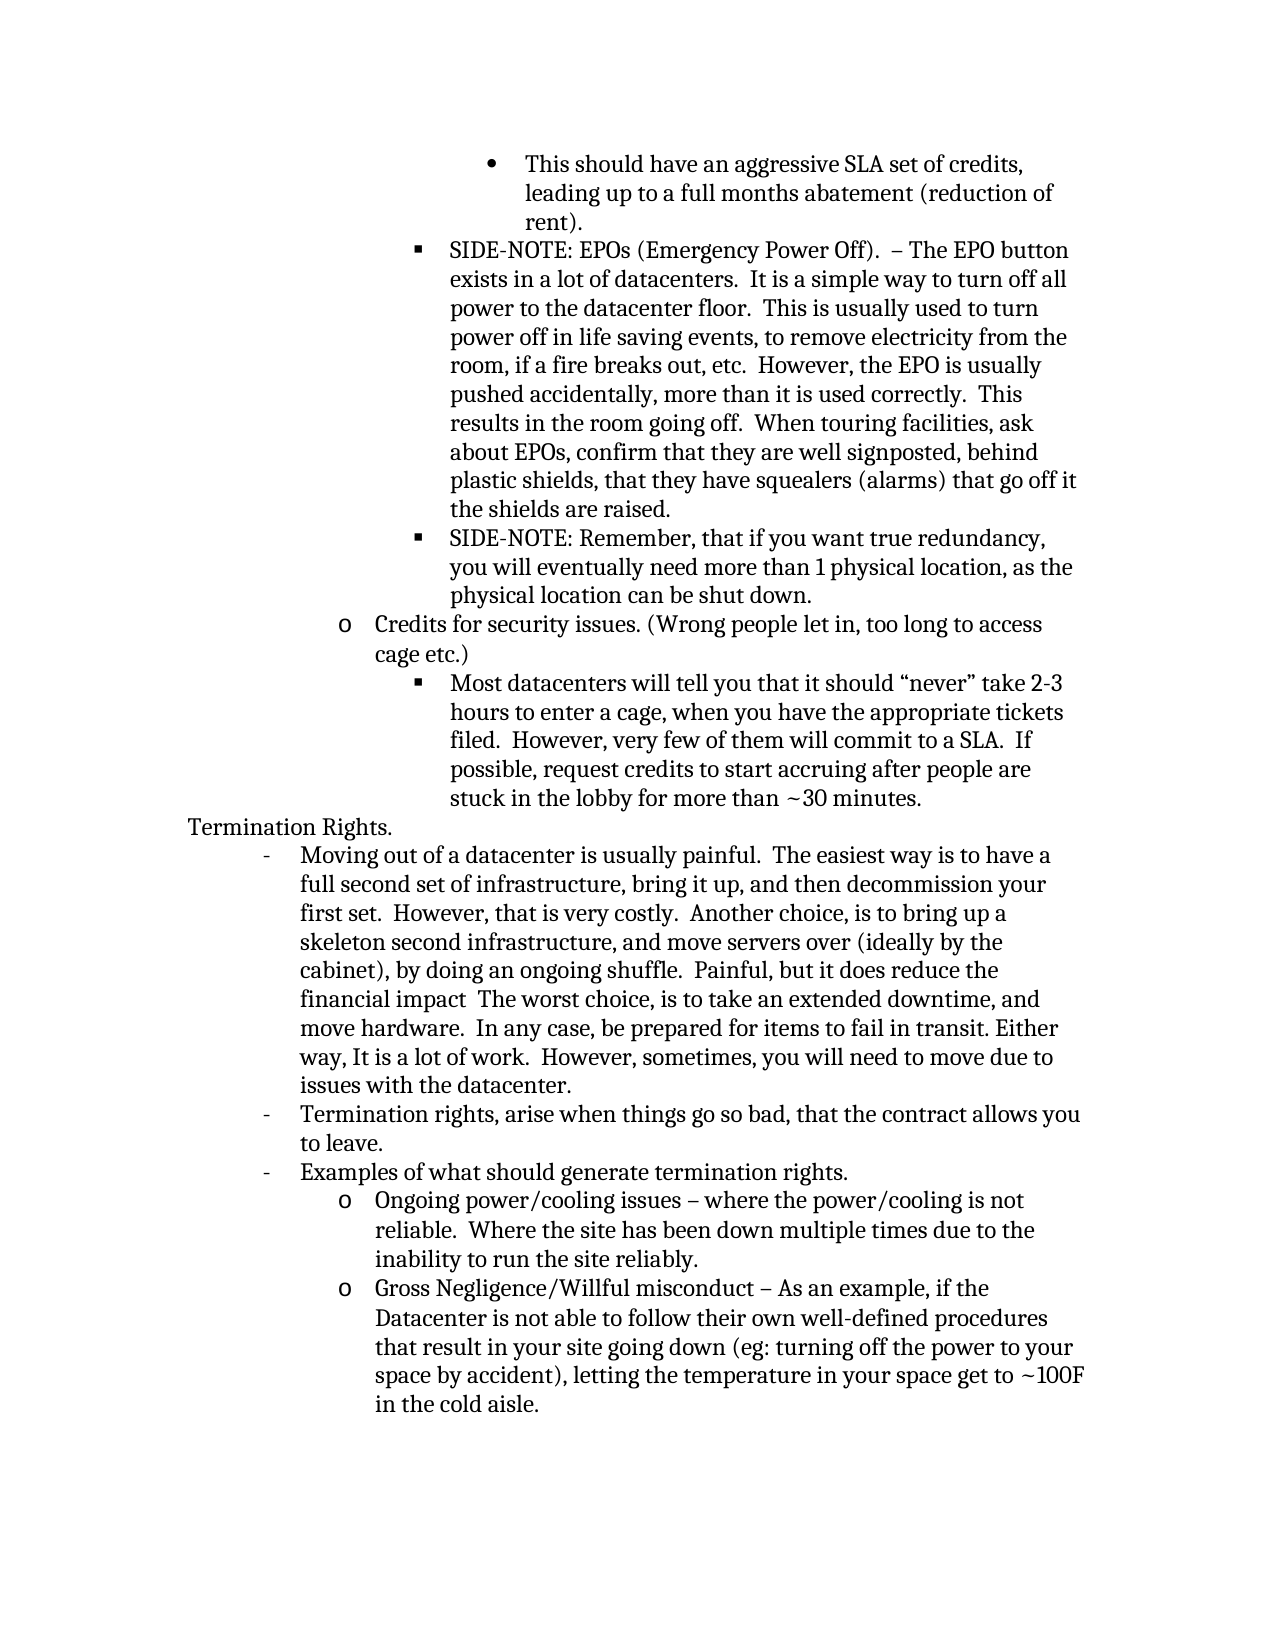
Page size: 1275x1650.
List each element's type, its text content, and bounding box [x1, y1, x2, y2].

list SIDE-NOTE: EPOs (Emergency Power Off). – The EPO button exists in a lot of datacenters. It is a simple way to turn off all power to the datacenter floor. This is usually used to turn power off in life saving events, to remove electricity from the room, if a fire breaks out, etc. However, the EPO is usually pushed accidentally, more than it is used correctly. This results in the room going off. When touring facilities, ask about EPOs, confirm that they are well signposted, behind plastic shields, that they have squealers (alarms) that go off it the shields are raised. [412, 236, 1087, 524]
text Termination Rights. [187, 812, 1087, 841]
list Moving out of a datacenter is usually painful. The easiest way is to have a full second set of infrastructure, bring it up, and then decommission your first set. However, that is very costly. Another choice, is to bring up a skeleton second infrastructure, and move servers over (ideally by the cabinet), by doing an ongoing shuffle. Painful, but it does reduce the financial impact The worst choice, is to take an extended downtime, and move hardware. In any case, be prepared for items to fail in transit. Either way, It is a lot of work. However, sometimes, you will need to move due to issues with the datacenter. [262, 841, 1087, 1100]
list Termination rights, arise when things go so bad, that the contract allows you to leave. [262, 1100, 1087, 1157]
list Examples of what should generate termination rights. [262, 1157, 1087, 1186]
list Most datacenters will tell you that it should “never” take 2-3 hours to enter a cage, when you have the appropriate tickets filed. However, very few of them will commit to a SLA. If possible, request credits to start accruing after people are stuck in the lobby for more than ~30 minutes. [412, 669, 1087, 812]
list Credits for security issues. (Wrong people let in, too long to access cage etc.) [337, 610, 1087, 669]
list Gross Negligence/Willful misconduct – As an example, if the Datacenter is not able to follow their own well-defined procedures that result in your site going down (eg: turning off the power to your space by accident), letting the temperature in your space get to ~100F in the cold aisle. [337, 1274, 1087, 1419]
list This should have an aggressive SLA set of credits, leading up to a full months abatement (reduction of rent). [487, 150, 1087, 236]
list SIDE-NOTE: Remember, that if you want true redundancy, you will eventually need more than 1 physical location, as the physical location can be shut down. [412, 524, 1087, 610]
list Ongoing power/cooling issues – where the power/cooling is not reliable. Where the site has been down multiple times due to the inability to run the site reliably. [337, 1186, 1087, 1274]
